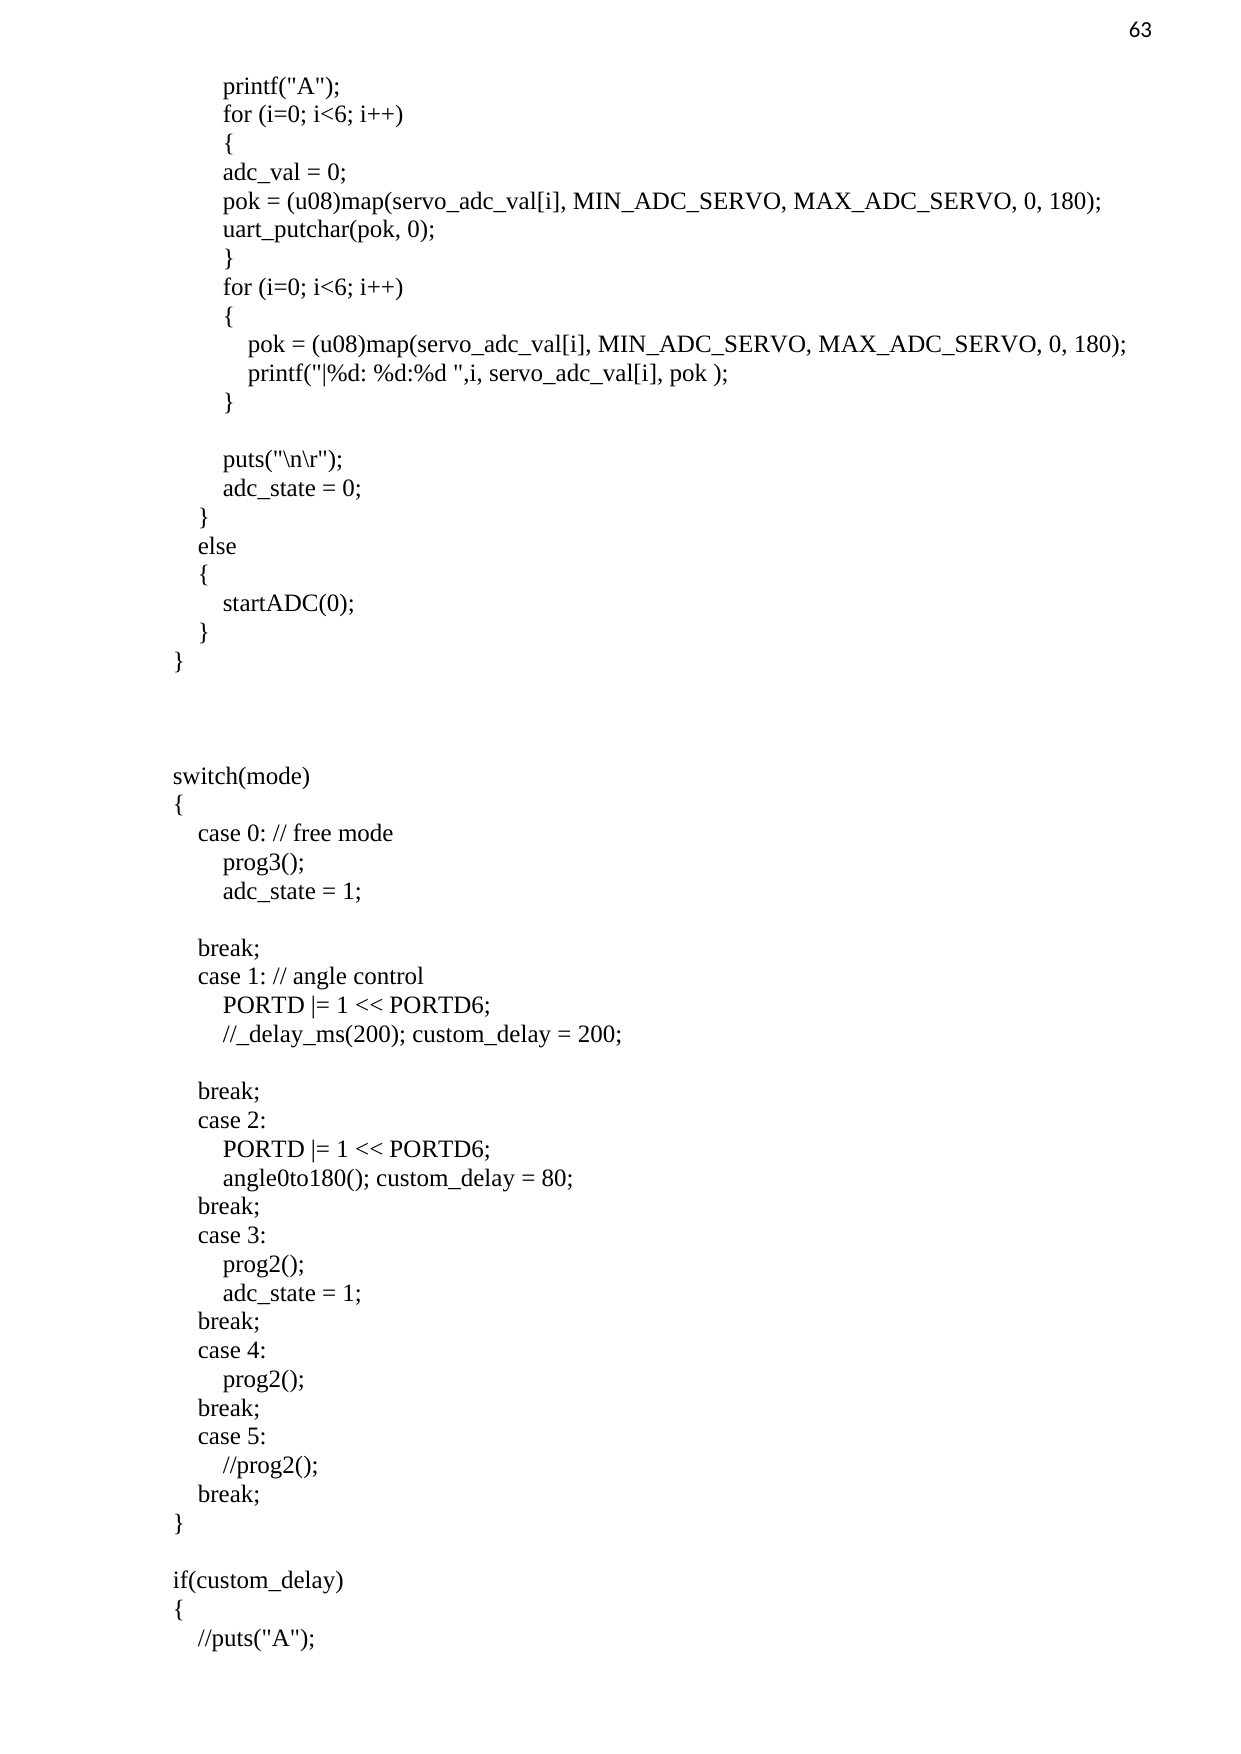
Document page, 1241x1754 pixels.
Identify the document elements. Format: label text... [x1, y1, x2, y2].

text //puts("A"); [148, 1623, 1152, 1651]
text prog2(); [148, 1364, 1152, 1393]
text break; [148, 933, 1152, 961]
text { [148, 789, 1152, 818]
text case 0: // free mode [148, 818, 1152, 847]
text break; [148, 1306, 1152, 1335]
text printf("|%d: %d:%d ",i, servo_adc_val[i], pok ); [148, 358, 1152, 387]
text pok = (u08)map(servo_adc_val[i], MIN_ADC_SERVO, MAX_ADC_SERVO, 0, 180); [148, 186, 1152, 214]
text adc_state = 0; [148, 473, 1152, 502]
text PORTD |= 1 << PORTD6; [148, 1134, 1152, 1163]
text case 2: [148, 1105, 1152, 1134]
text prog3(); [148, 847, 1152, 876]
text //prog2(); [148, 1450, 1152, 1479]
text } [148, 243, 1152, 272]
text } [148, 387, 1152, 416]
text break; [148, 1191, 1152, 1220]
text } [148, 502, 1152, 531]
text //_delay_ms(200); custom_delay = 200; [148, 1019, 1152, 1048]
text break; [148, 1479, 1152, 1508]
text pok = (u08)map(servo_adc_val[i], MIN_ADC_SERVO, MAX_ADC_SERVO, 0, 180); [148, 329, 1152, 358]
text for (i=0; i<6; i++) [148, 99, 1152, 128]
text case 1: // angle control [148, 961, 1152, 990]
text else [148, 531, 1152, 559]
text case 5: [148, 1421, 1152, 1450]
text if(custom_delay) [148, 1565, 1152, 1594]
text puts("\n\r"); [148, 444, 1152, 473]
text prog2(); [148, 1249, 1152, 1278]
text printf("A"); [148, 71, 1152, 99]
text adc_state = 1; [148, 876, 1152, 904]
text break; [148, 1393, 1152, 1421]
text adc_val = 0; [148, 157, 1152, 186]
text startADC(0); [148, 588, 1152, 617]
text } [148, 646, 1152, 674]
text { [148, 1594, 1152, 1623]
text uart_putchar(pok, 0); [148, 214, 1152, 243]
text { [148, 301, 1152, 329]
text adc_state = 1; [148, 1278, 1152, 1306]
text PORTD |= 1 << PORTD6; [148, 990, 1152, 1019]
text break; [148, 1076, 1152, 1105]
text { [148, 559, 1152, 588]
text } [148, 1508, 1152, 1536]
text case 3: [148, 1220, 1152, 1249]
text for (i=0; i<6; i++) [148, 272, 1152, 301]
text angle0to180(); custom_delay = 80; [148, 1163, 1152, 1191]
text } [148, 617, 1152, 646]
text { [148, 128, 1152, 157]
text case 4: [148, 1335, 1152, 1364]
text switch(mode) [148, 761, 1152, 789]
